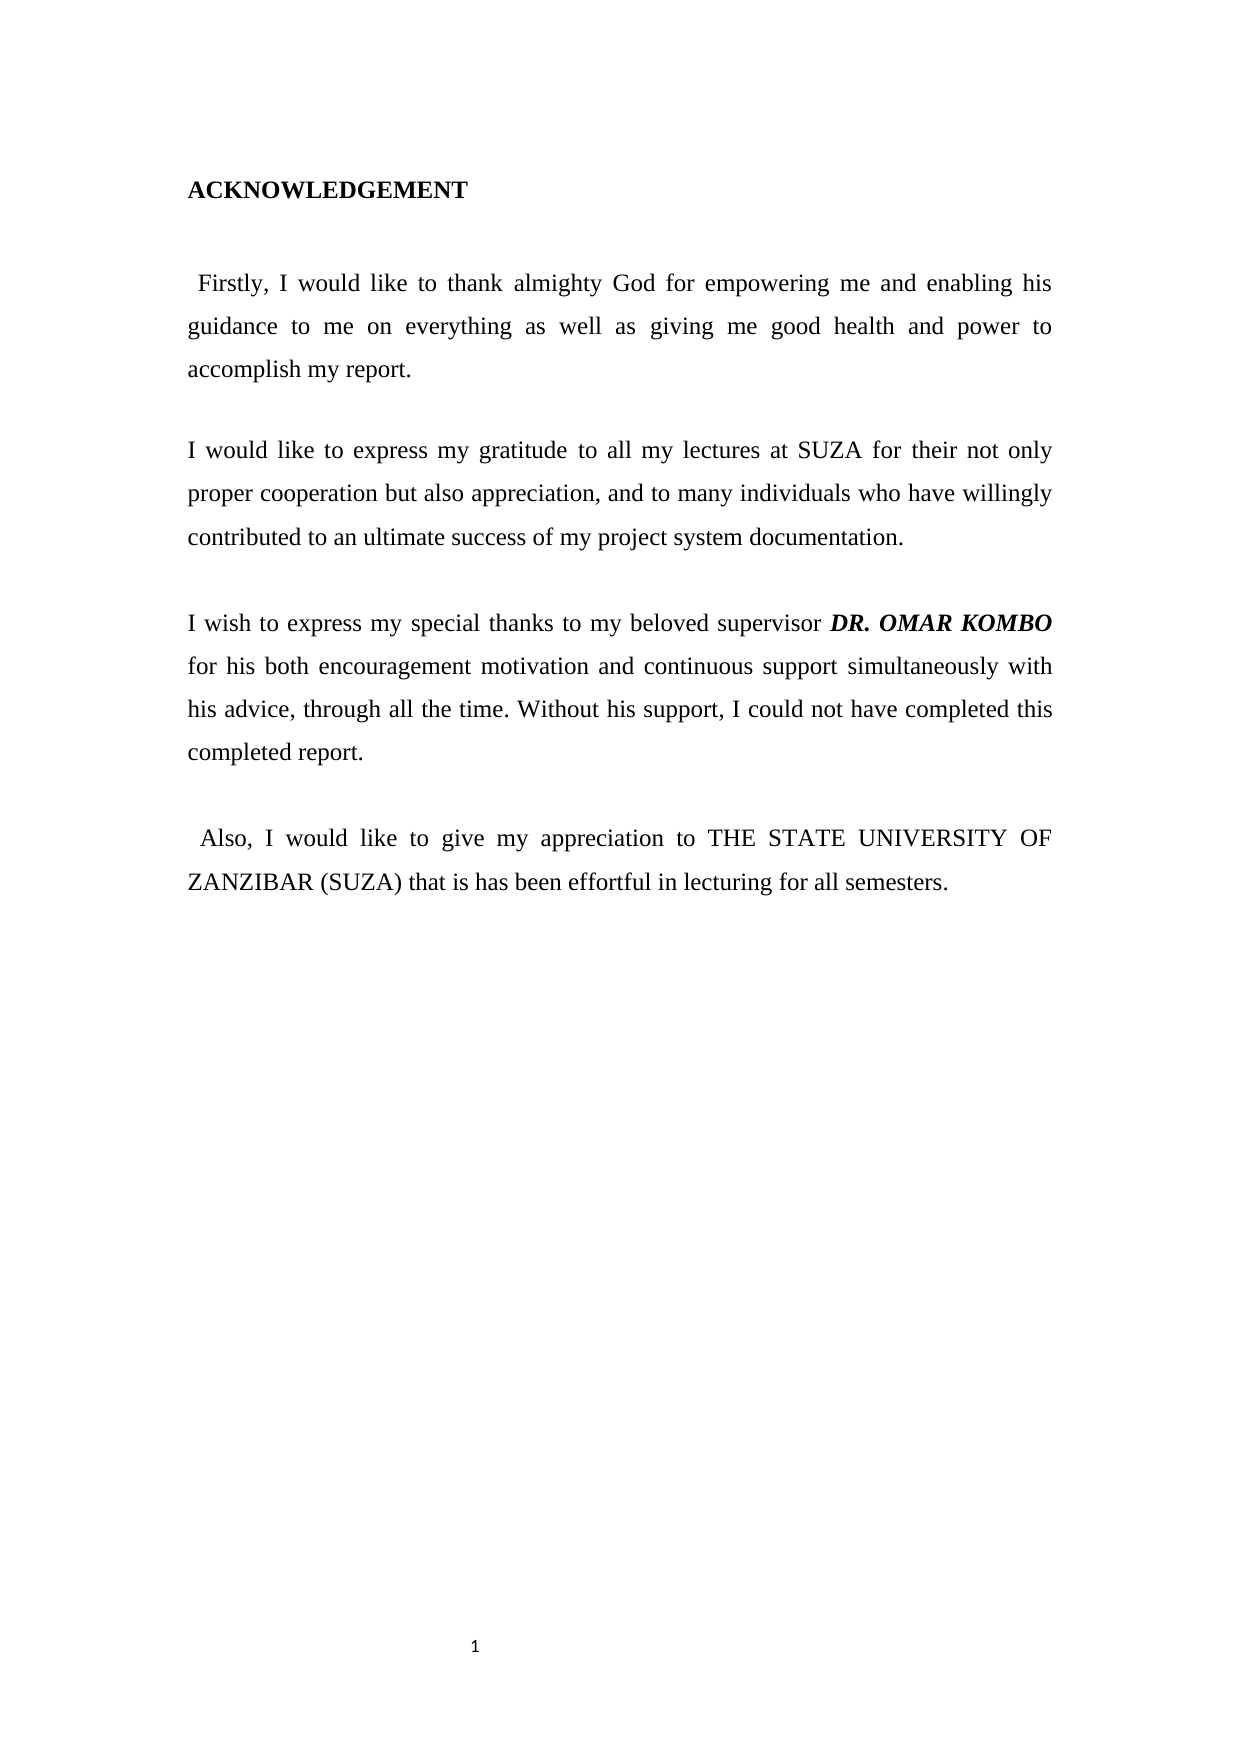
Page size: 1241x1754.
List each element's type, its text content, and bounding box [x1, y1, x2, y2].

subtitle ACKNOWLEDGEMENT [187, 175, 1053, 204]
text I wish to express my special thanks to my beloved supervisor DR. OMAR KOMBO for his both encouragement motivation and continuous support simultaneously with his advice, through all the time. Without his support, I could not have completed this completed report. [187, 608, 1053, 766]
text I would like to express my gratitude to all my lectures at SUZA for their not only proper cooperation but also appreciation, and to many individuals who have willingly contributed to an ultimate success of my project system documentation. [187, 435, 1053, 550]
text Firstly, I would like to thank almighty God for empowering me and enabling his guidance to me on everything as well as giving me good health and power to accomplish my report. [187, 268, 1053, 383]
text Also, I would like to give my appreciation to THE STATE UNIVERSITY OF ZANZIBAR (SUZA) that is has been effortful in lecturing for all semesters. [187, 823, 1053, 895]
